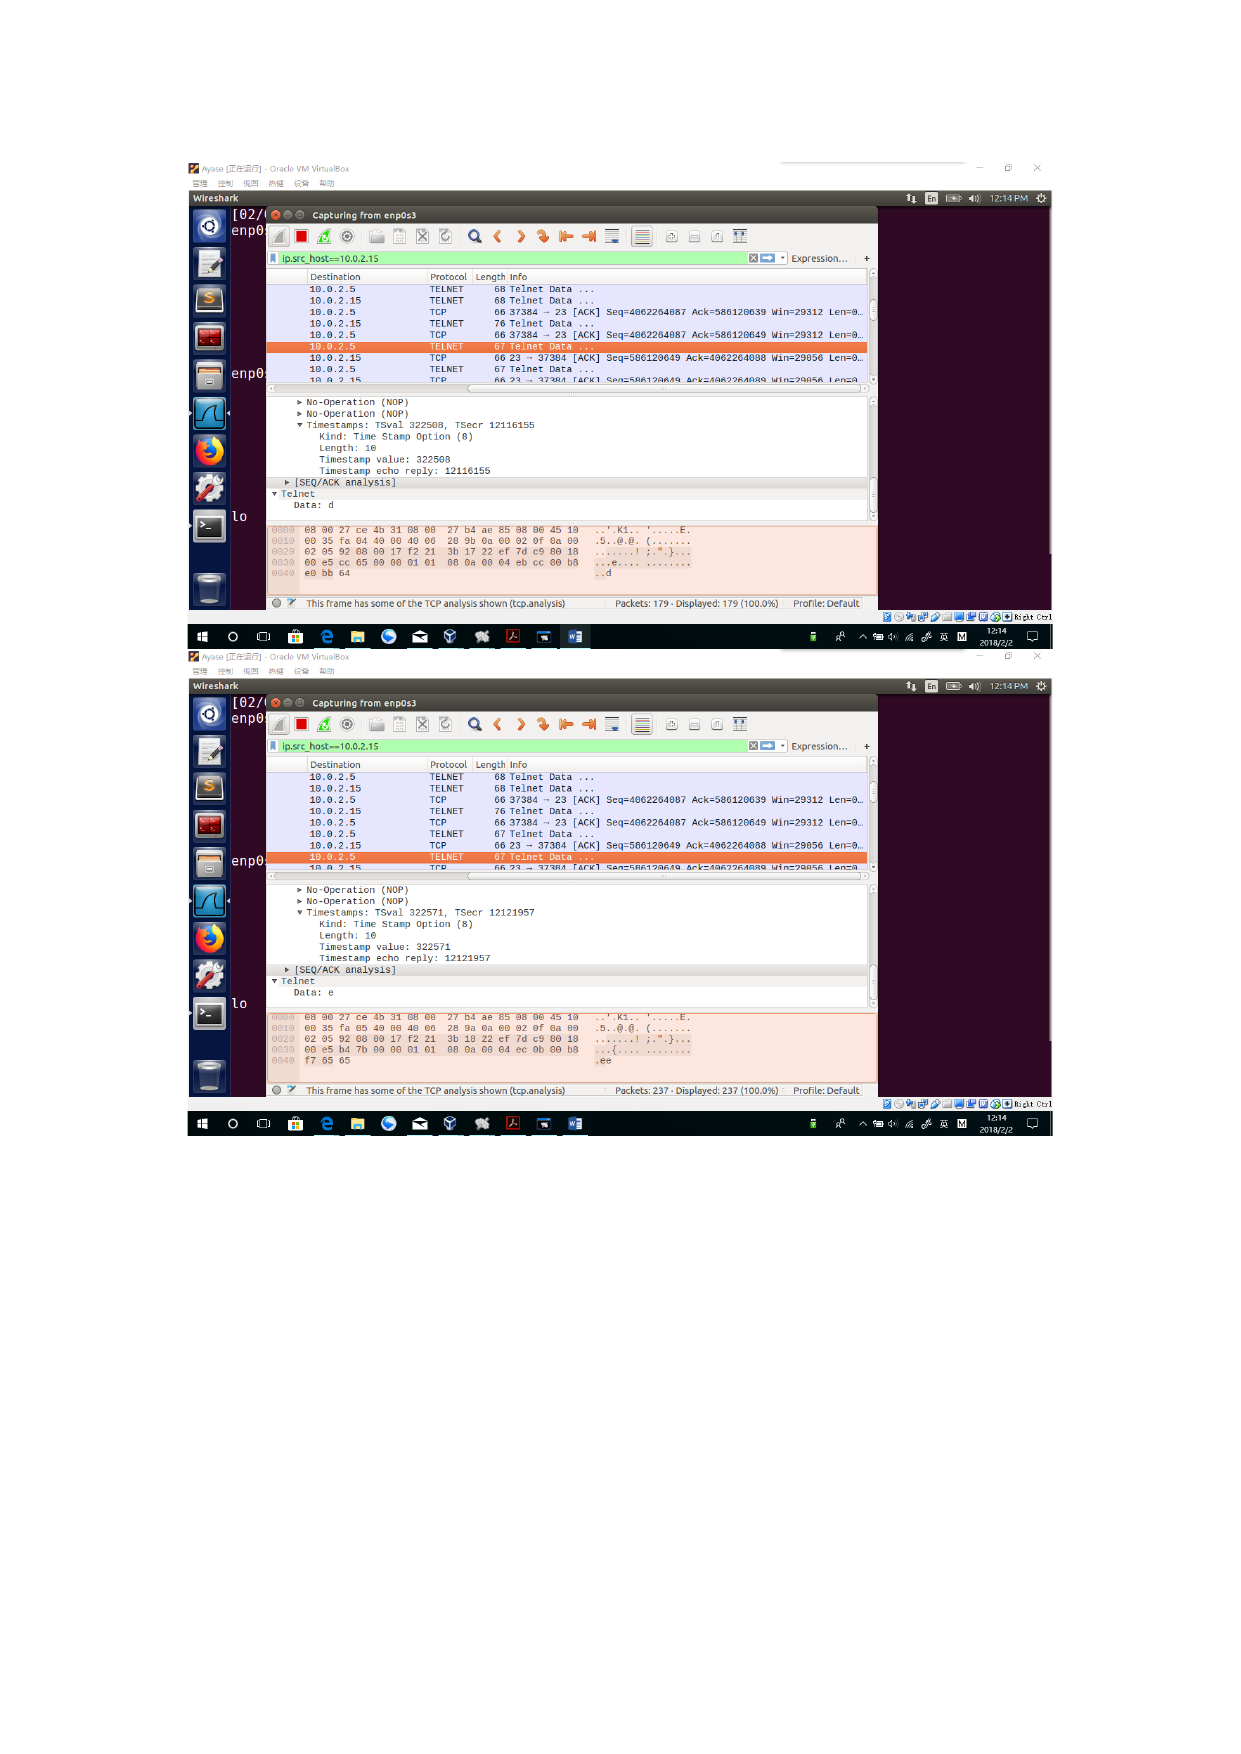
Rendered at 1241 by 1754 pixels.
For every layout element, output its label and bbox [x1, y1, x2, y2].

picture [187, 162, 1053, 1136]
